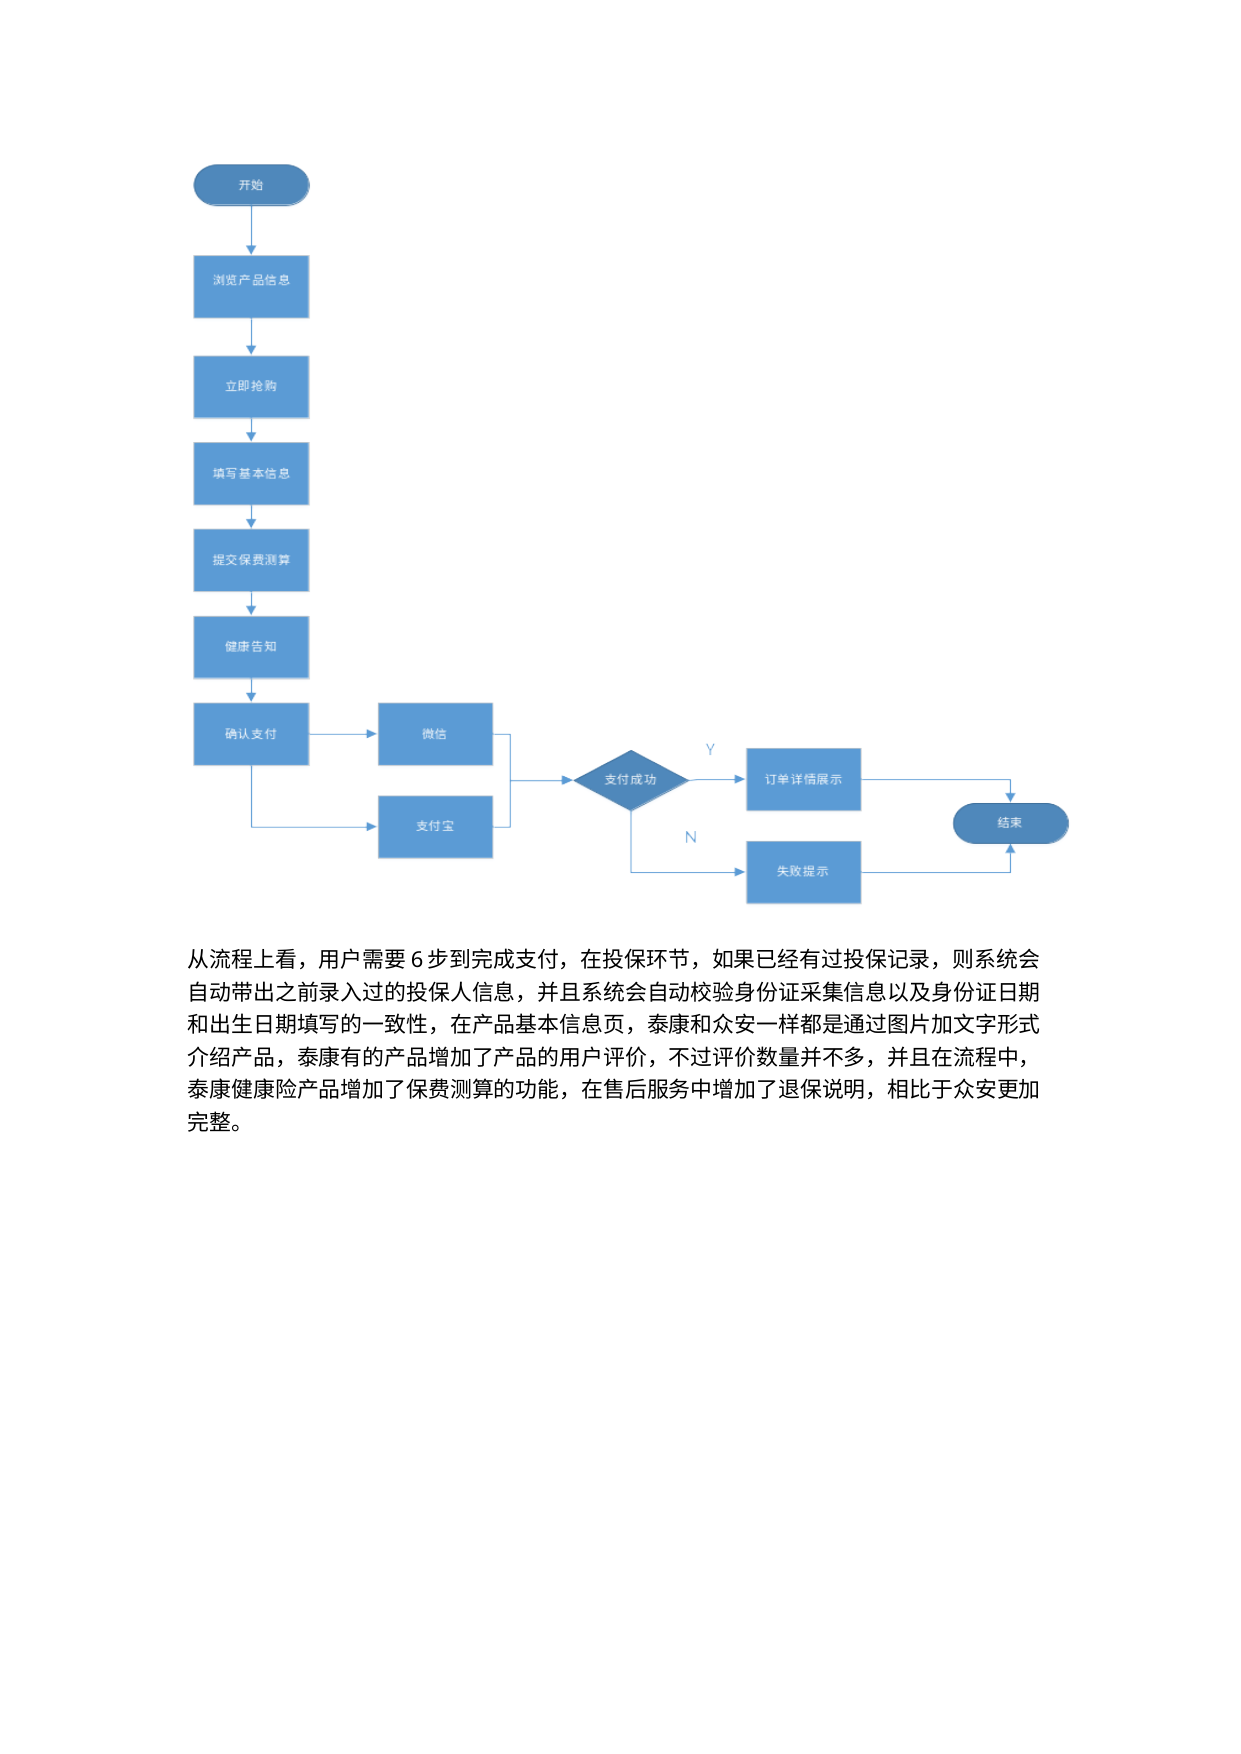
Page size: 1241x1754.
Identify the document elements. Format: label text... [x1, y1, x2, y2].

text 从流程上看，用户需要6步到完成支付，在投保环节，如果已经有过投保记录，则系统会自动带出之前录入过的投保人信息，并且系统会自动校验身份证采集信息以及身份证日期和出生日期填写的一致性，在产品基本信息页，泰康和众安一样都是通过图片加文字形式介绍产品，泰康有的产品增加了产品的用户评价，不过评价数量并不多，并且在流程中，泰康健康险产品增加了保费测算的功能，在售后服务中增加了退保说明，相比于众安更加完整。 [187, 942, 1053, 1137]
